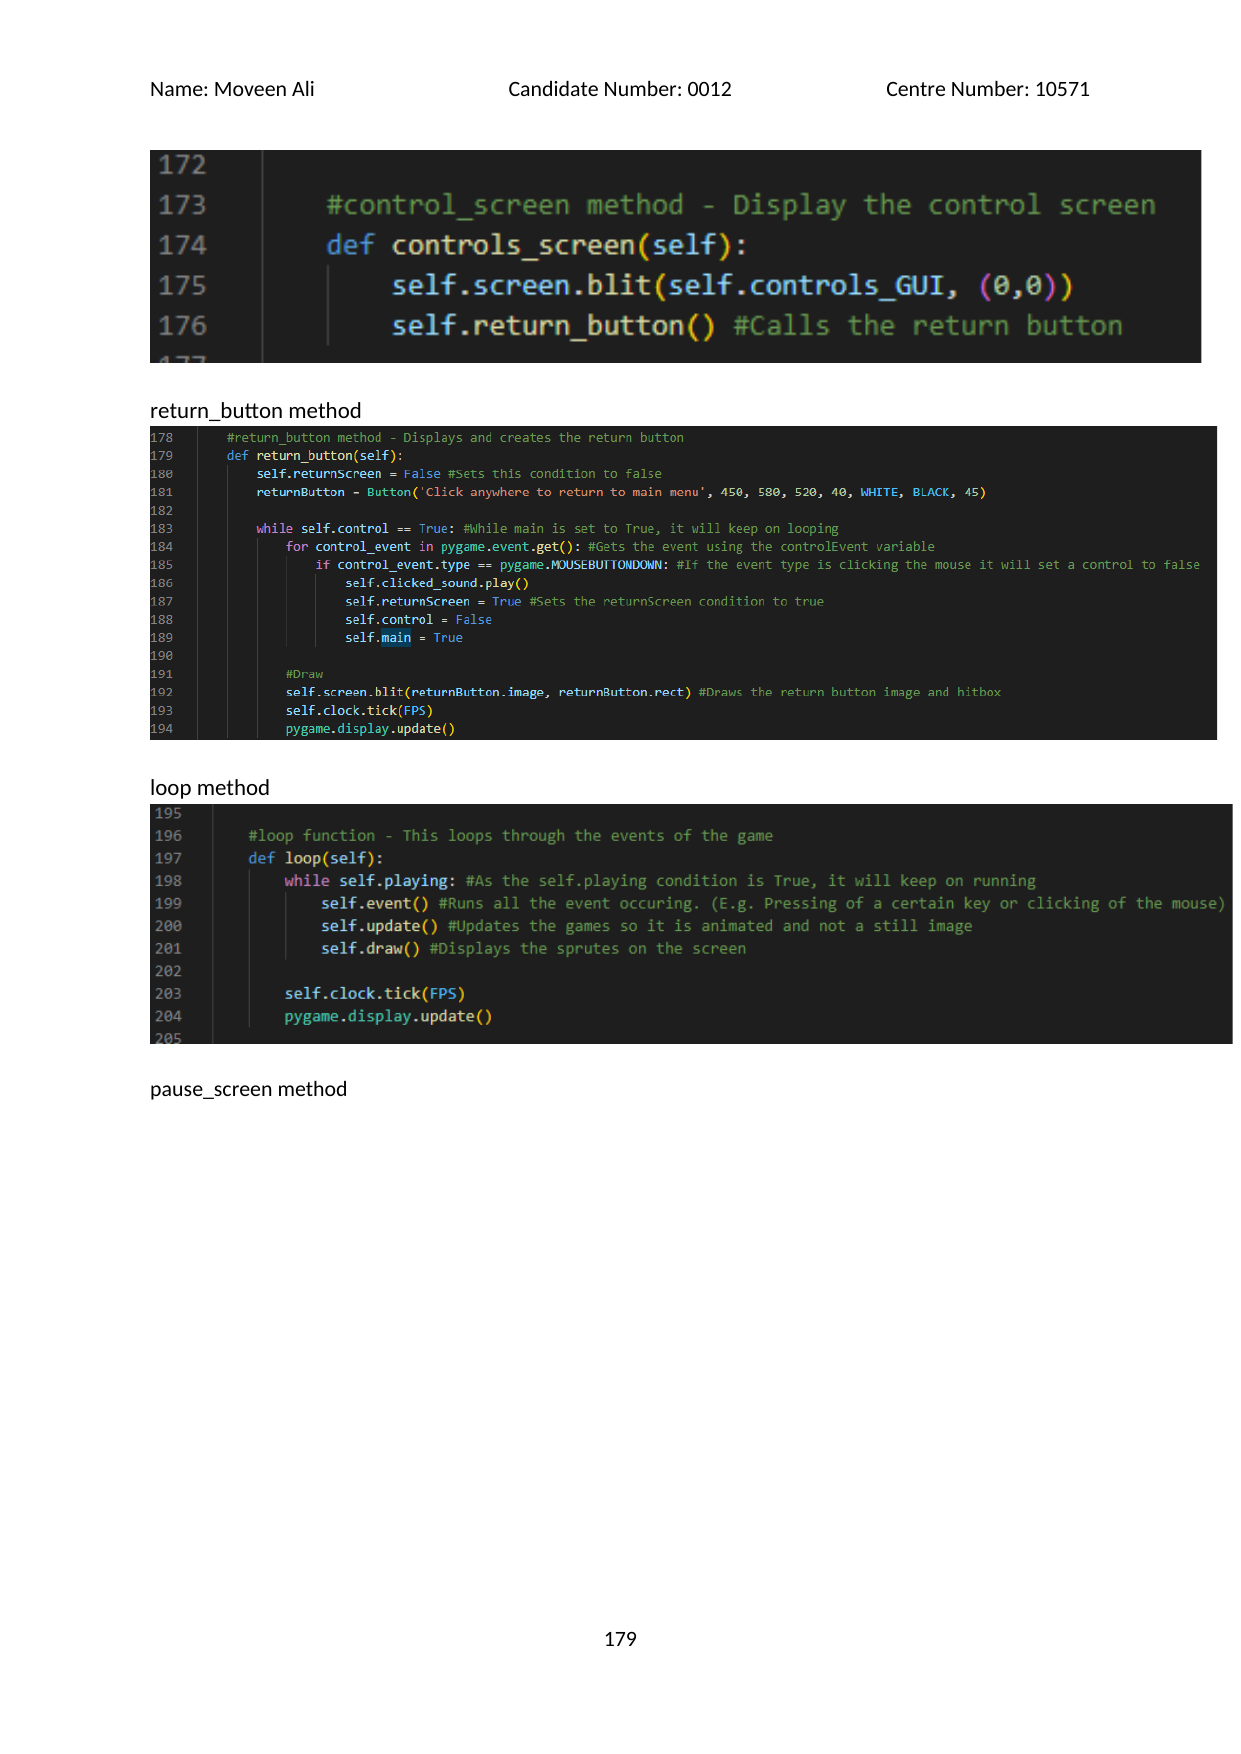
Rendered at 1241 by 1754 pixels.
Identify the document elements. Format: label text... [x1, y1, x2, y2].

picture [150, 150, 1202, 363]
text return_button method [150, 396, 1090, 424]
text pause_screen method [150, 1075, 1090, 1102]
text loop method [150, 773, 1090, 801]
picture [150, 804, 1233, 1044]
picture [150, 426, 1218, 740]
